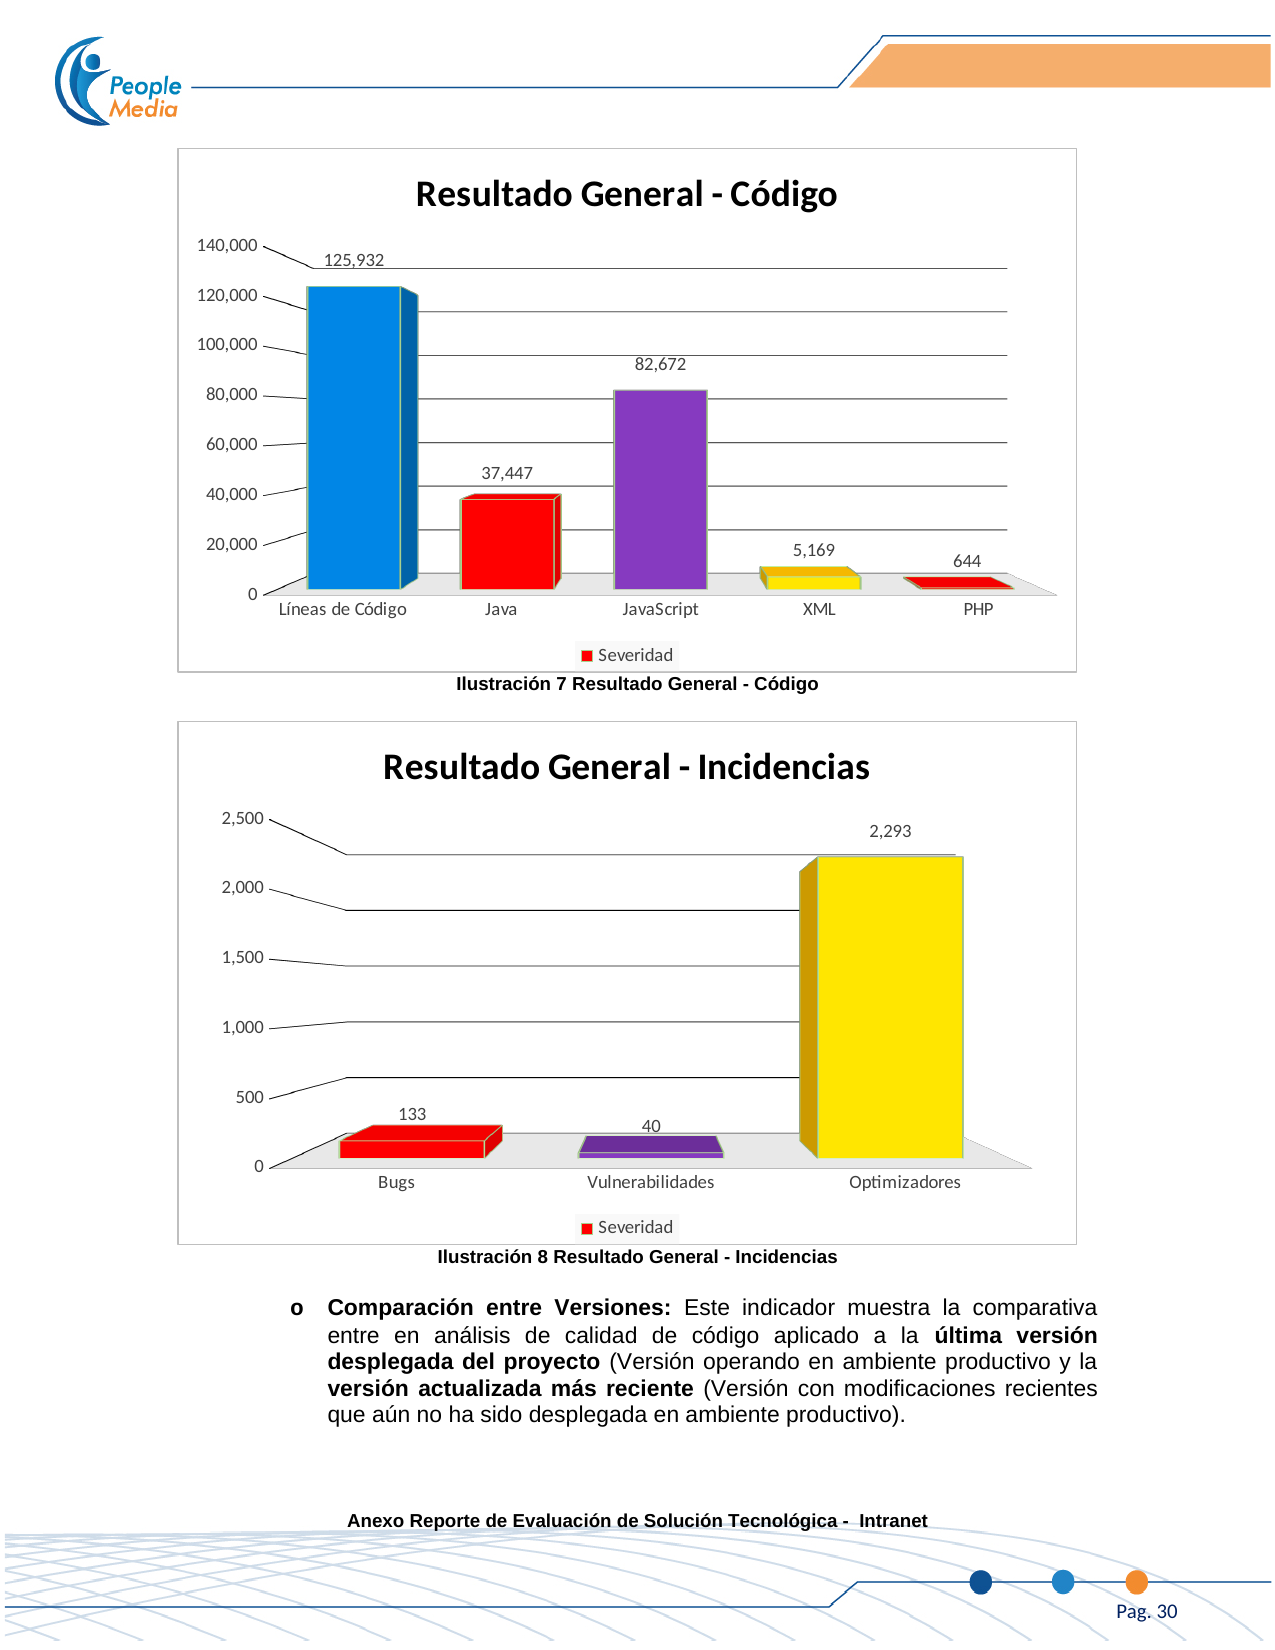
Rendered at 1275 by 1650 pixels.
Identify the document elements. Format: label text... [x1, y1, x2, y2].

picture [4, 1507, 1272, 1641]
picture [34, 14, 1271, 135]
list Comparación entre Versiones: Este indicador muestra la comparativa entre en análisis de calidad de código aplicado a la última versión desplegada del proyecto (Versión operando en ambiente productivo y la versión actualizada más reciente (Versión con modificaciones recientes que aún no ha sido desplegada en ambiente productivo). [290, 1293, 1098, 1427]
